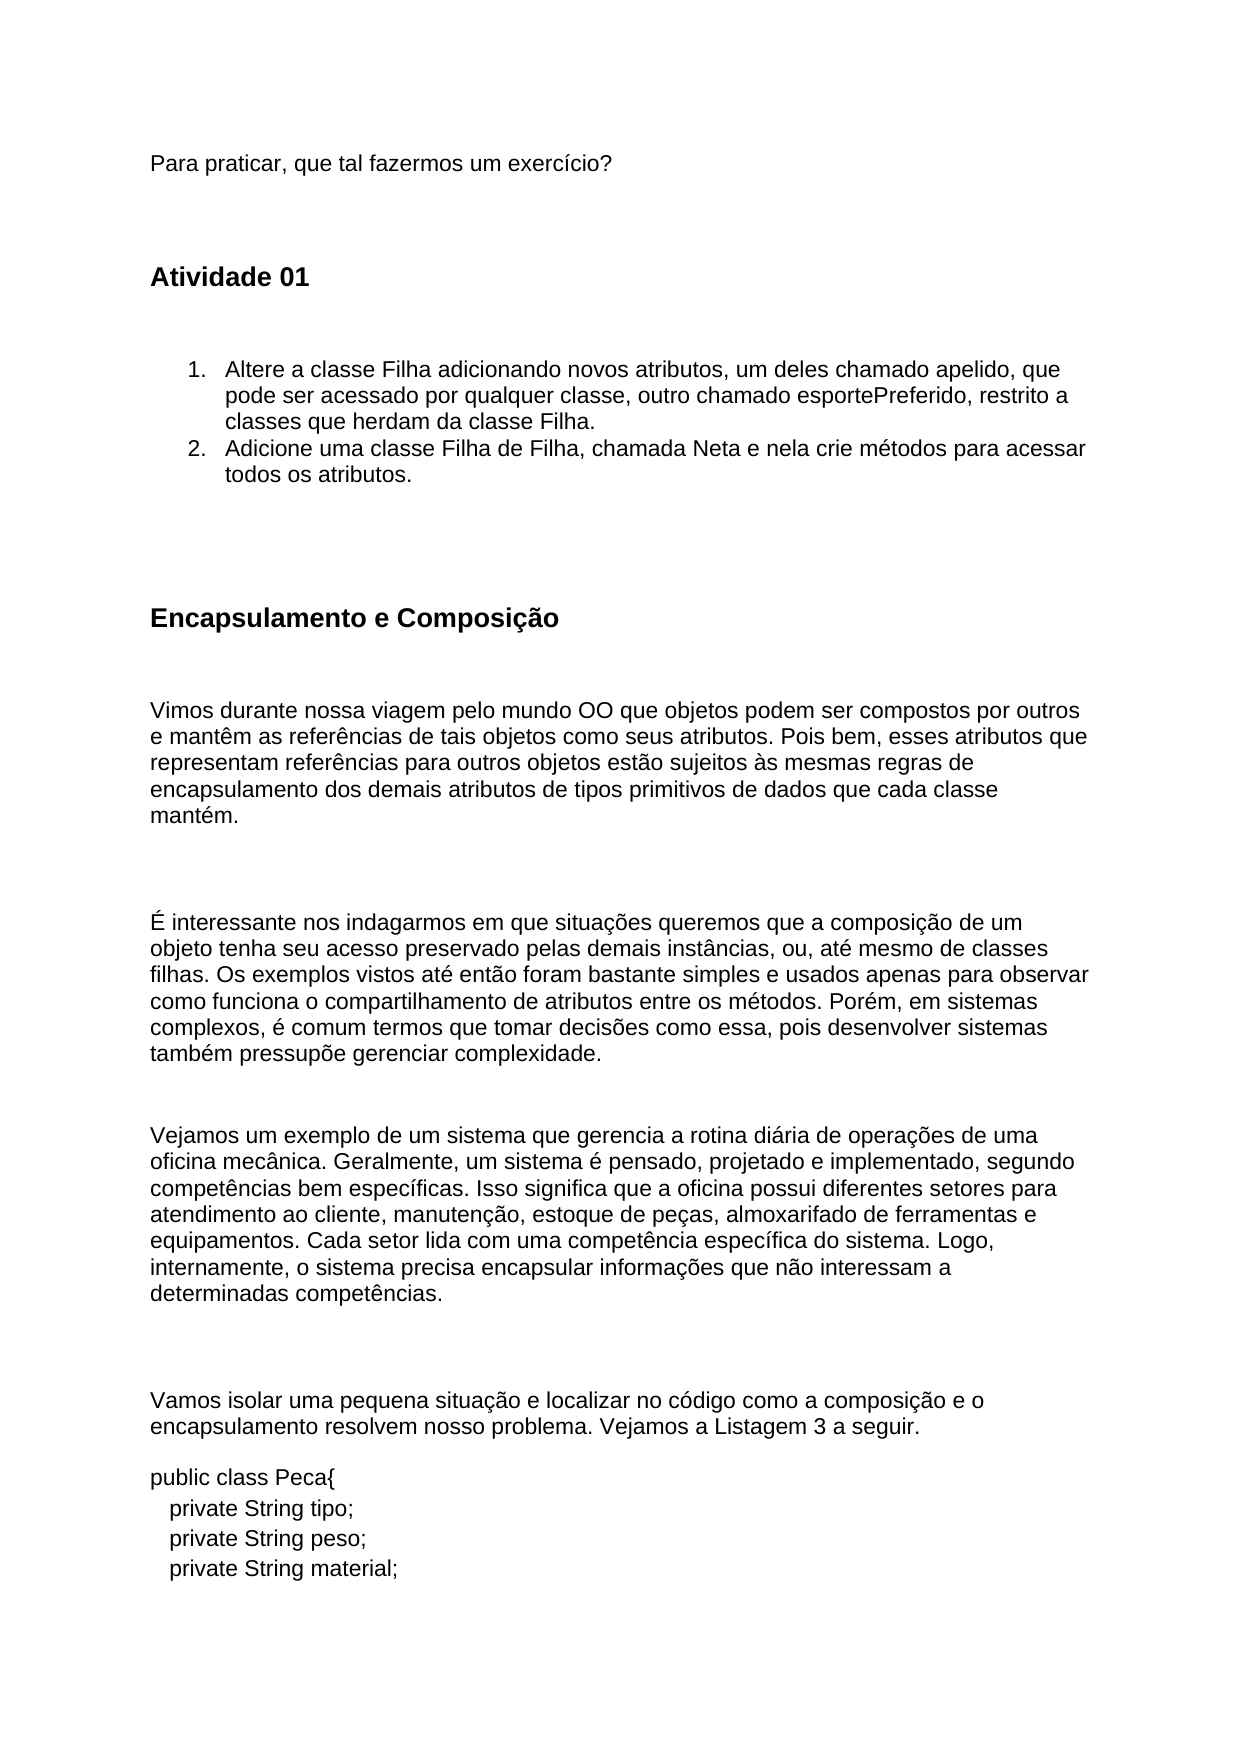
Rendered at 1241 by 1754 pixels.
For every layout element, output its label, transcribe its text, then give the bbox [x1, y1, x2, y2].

text private String material; [150, 1555, 1090, 1581]
subtitle Atividade 01 [150, 261, 1090, 292]
list Adicione uma classe Filha de Filha, chamada Neta e nela crie métodos para acessar todos os atributos. [187, 434, 1090, 487]
text Vimos durante nossa viagem pelo mundo OO que objetos podem ser compostos por outros e mantêm as referências de tais objetos como seus atributos. Pois bem, esses atributos que representam referências para outros objetos estão sujeitos às mesmas regras de encapsulamento dos demais atributos de tipos primitivos de dados que cada classe mantém. [150, 697, 1090, 828]
text private String peso; [150, 1525, 1090, 1551]
text Para praticar, que tal fazermos um exercício? [150, 150, 1090, 176]
subtitle Encapsulamento e Composição [150, 602, 1090, 633]
text É interessante nos indagarmos em que situações queremos que a composição de um objeto tenha seu acesso preservado pelas demais instâncias, ou, até mesmo de classes filhas. Os exemplos vistos até então foram bastante simples e usados apenas para observar como funciona o compartilhamento de atributos entre os métodos. Porém, em sistemas complexos, é comum termos que tomar decisões como essa, pois desenvolver sistemas também pressupõe gerenciar complexidade. [150, 909, 1090, 1067]
text public class Peca{ [150, 1464, 1090, 1491]
text private String tipo; [150, 1494, 1090, 1521]
text Vejamos um exemplo de um sistema que gerencia a rotina diária de operações de uma oficina mecânica. Geralmente, um sistema é pensado, projetado e implementado, segundo competências bem específicas. Isso significa que a oficina possui diferentes setores para atendimento ao cliente, manutenção, estoque de peças, almoxarifado de ferramentas e equipamentos. Cada setor lida com uma competência específica do sistema. Logo, internamente, o sistema precisa encapsular informações que não interessam a determinadas competências. [150, 1122, 1090, 1306]
text Vamos isolar uma pequena situação e localizar no código como a composição e o encapsulamento resolvem nosso problema. Vejamos a Listagem 3 a seguir. [150, 1387, 1090, 1439]
list Altere a classe Filha adicionando novos atributos, um deles chamado apelido, que pode ser acessado por qualquer classe, outro chamado esportePreferido, restrito a classes que herdam da classe Filha. [187, 356, 1090, 434]
